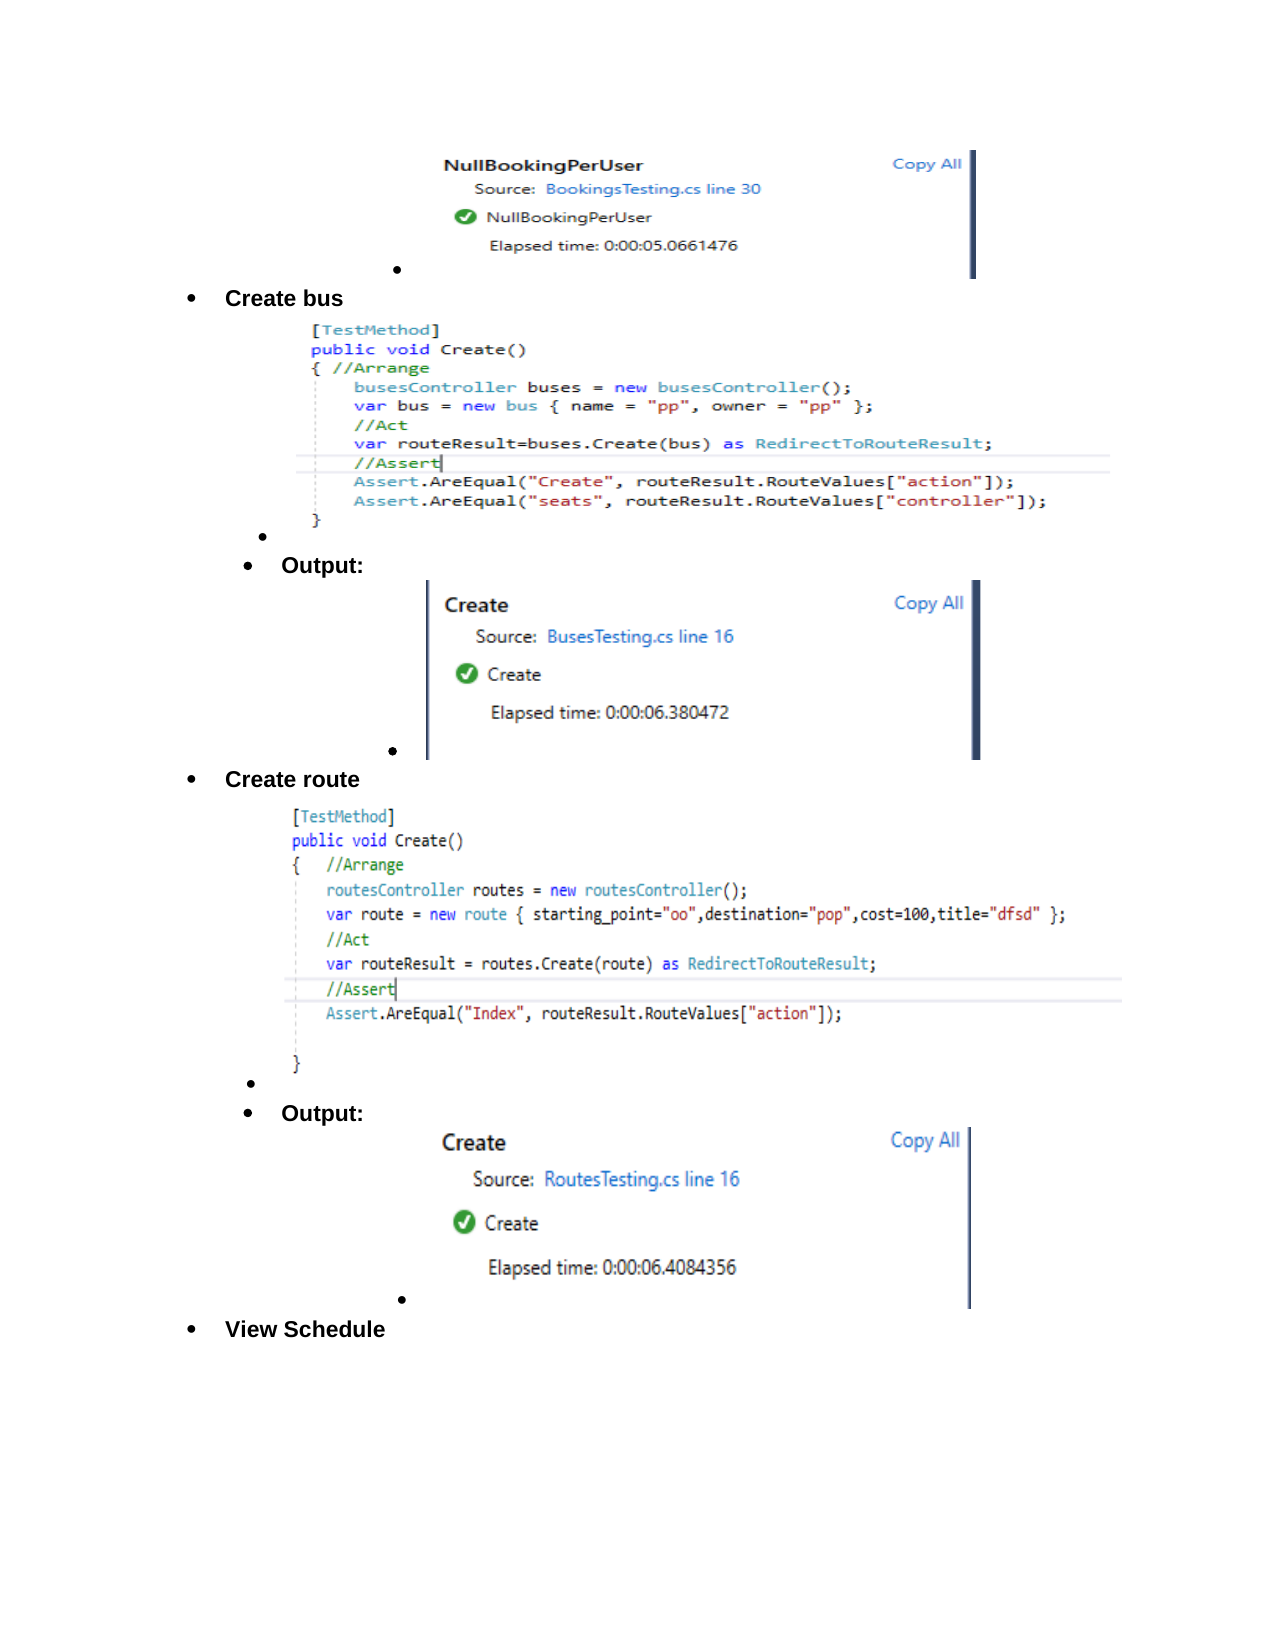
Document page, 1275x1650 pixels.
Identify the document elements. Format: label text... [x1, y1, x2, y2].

list Create bus [187, 285, 1125, 311]
picture [430, 150, 976, 279]
picture [435, 1127, 971, 1309]
picture [426, 580, 981, 760]
picture [296, 313, 1111, 546]
list Output: [244, 552, 1125, 579]
list View Schedule [187, 1316, 1125, 1342]
picture [284, 794, 1122, 1093]
list Output: [244, 1099, 1125, 1126]
list Create route [187, 766, 1125, 792]
